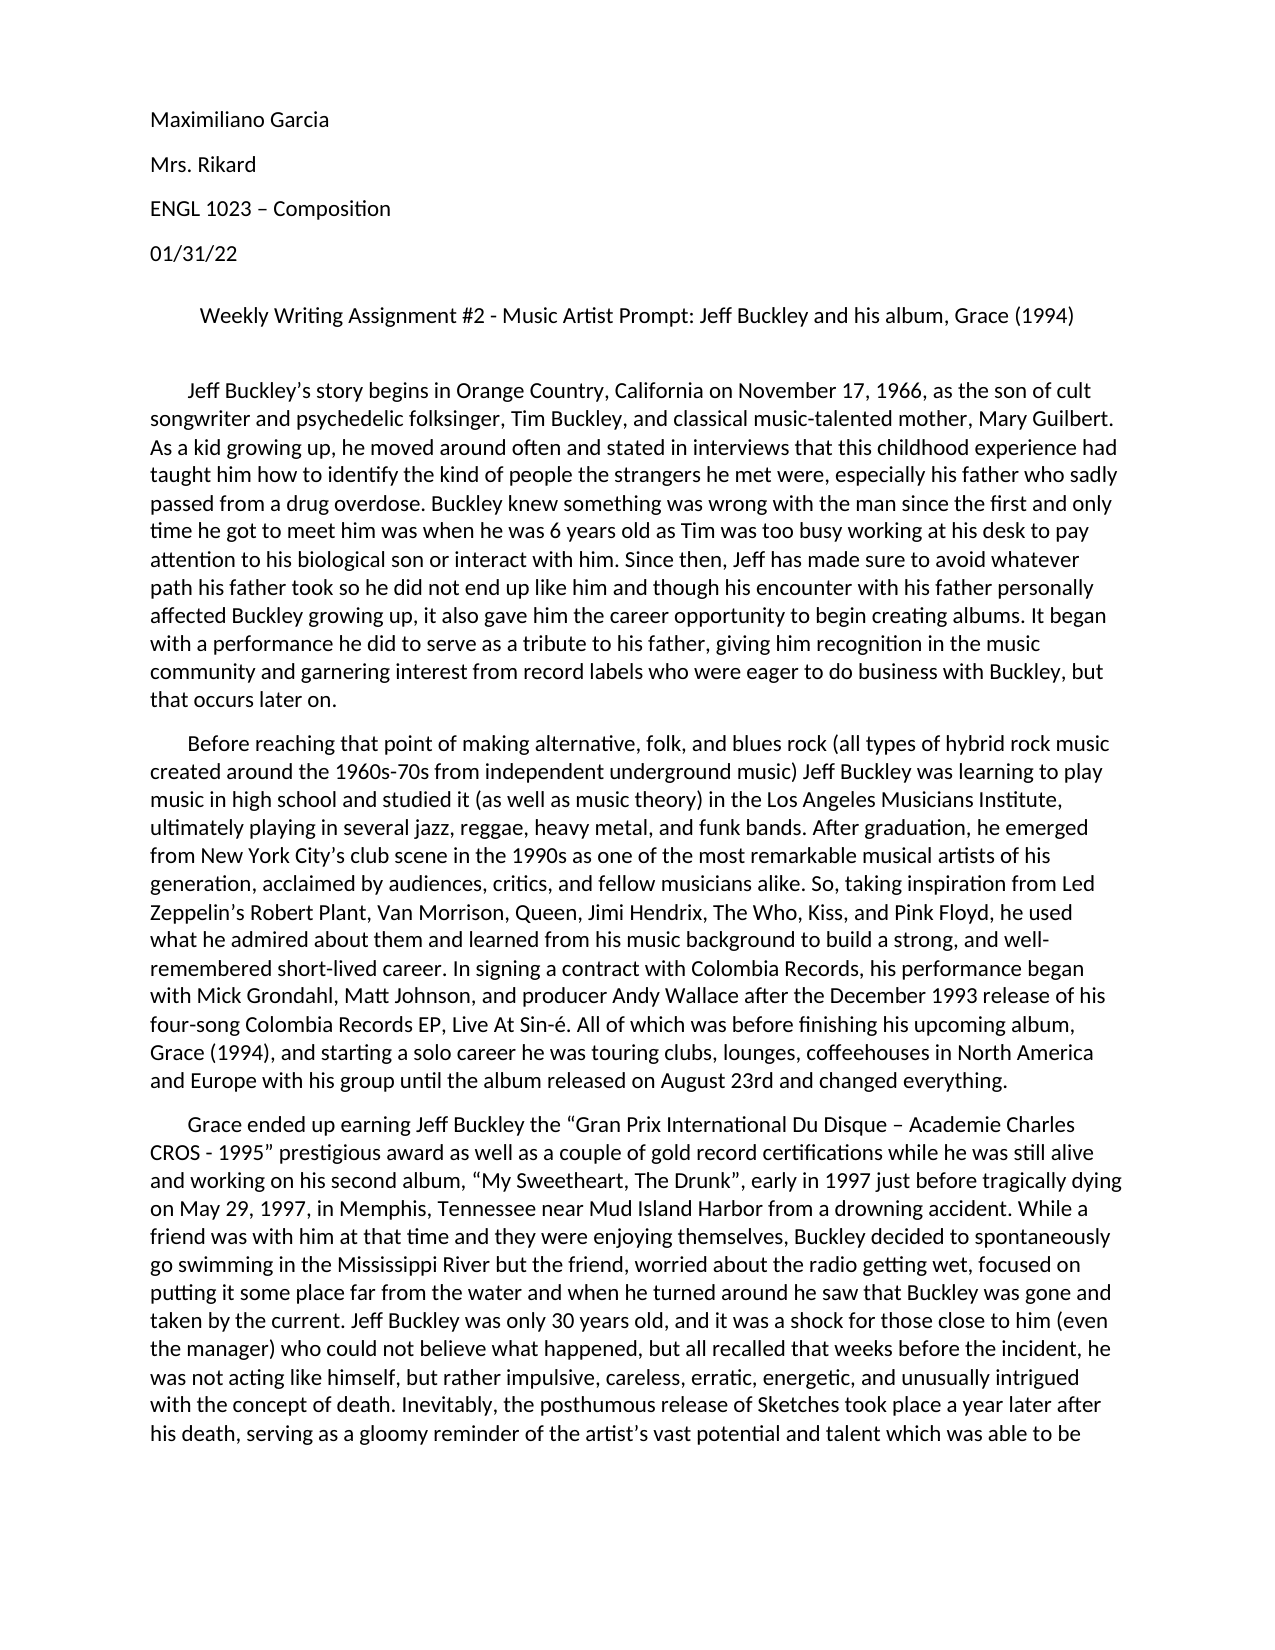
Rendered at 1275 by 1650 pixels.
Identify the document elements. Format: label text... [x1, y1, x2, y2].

text 01/31/22 [150, 239, 1125, 267]
text Before reaching that point of making alternative, folk, and blues rock (all types of hybrid rock music created around the 1960s-70s from independent underground music) Jeff Buckley was learning to play music in high school and studied it (as well as music theory) in the Los Angeles Musicians Institute, ultimately playing in several jazz, reggae, heavy metal, and funk bands. After graduation, he emerged from New York City’s club scene in the 1990s as one of the most remarkable musical artists of his generation, acclaimed by audiences, critics, and fellow musicians alike. So, taking inspiration from Led Zeppelin’s Robert Plant, Van Morrison, Queen, Jimi Hendrix, The Who, Kiss, and Pink Floyd, he used what he admired about them and learned from his music background to build a strong, and well-remembered short-lived career. In signing a contract with Colombia Records, his performance began with Mick Grondahl, Matt Johnson, and producer Andy Wallace after the December 1993 release of his four-song Colombia Records EP, Live At Sin-é. All of which was before finishing his upcoming album, Grace (1994), and starting a solo career he was touring clubs, lounges, coffeehouses in North America and Europe with his group until the album released on August 23rd and changed everything. [150, 729, 1125, 1094]
text ENGL 1023 – Composition [150, 194, 1125, 223]
text Weekly Writing Assignment #2 - Music Artist Prompt: Jeff Buckley and his album, Grace (1994) [150, 302, 1125, 330]
text Jeff Buckley’s story begins in Orange Country, California on November 17, 1966, as the son of cult songwriter and psychedelic folksinger, Tim Buckley, and classical music-talented mother, Mary Guilbert. As a kid growing up, he moved around often and stated in interviews that this childhood experience had taught him how to identify the kind of people the strangers he met were, especially his father who sadly passed from a drug overdose. Buckley knew something was wrong with the man since the first and only time he got to meet him was when he was 6 years old as Tim was too busy working at his desk to pay attention to his biological son or interact with him. Since then, Jeff has made sure to avoid whatever path his father took so he did not end up like him and though his encounter with his father personally affected Buckley growing up, it also gave him the career opportunity to begin creating albums. It began with a performance he did to serve as a tribute to his father, giving him recognition in the music community and garnering interest from record labels who were eager to do business with Buckley, but that occurs later on. [150, 377, 1125, 713]
text Maximiliano Garcia [150, 105, 1125, 133]
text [150, 1110, 1125, 1447]
text Mrs. Rikard [150, 150, 1125, 178]
